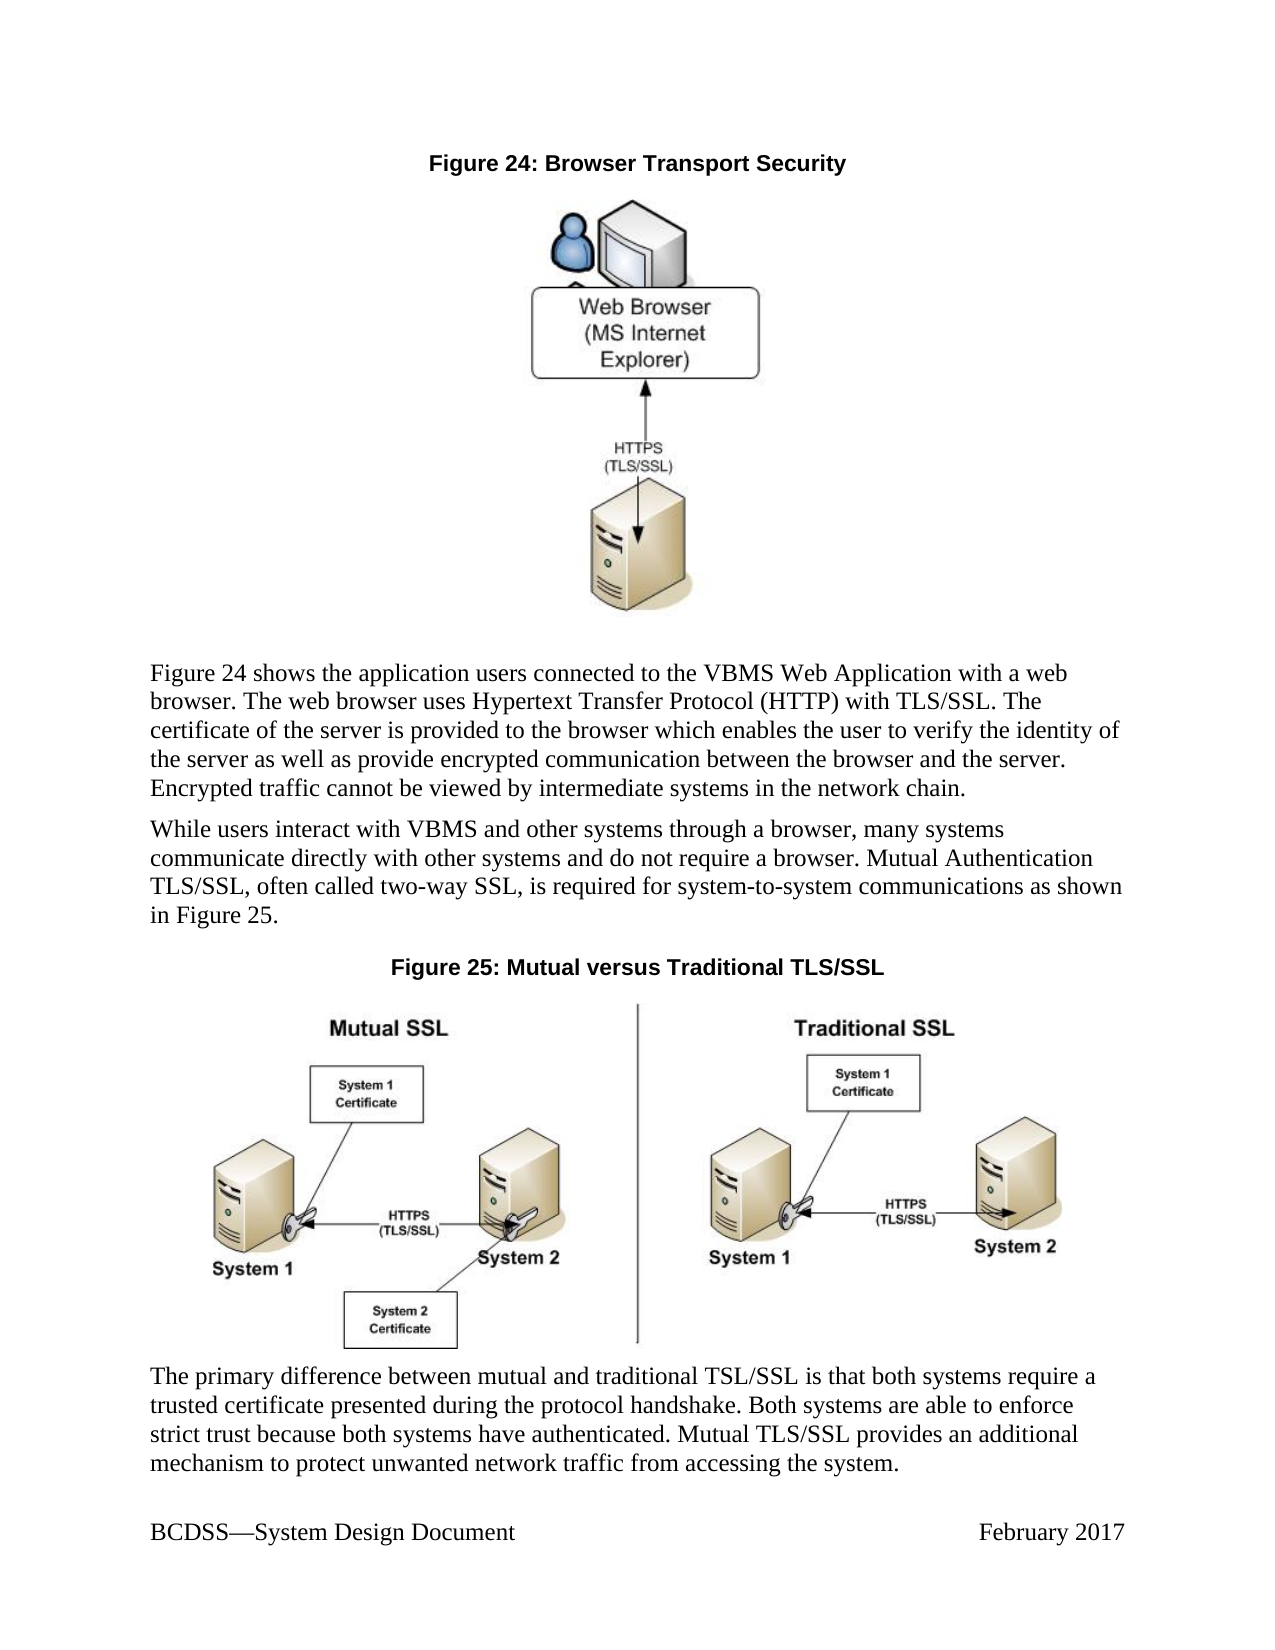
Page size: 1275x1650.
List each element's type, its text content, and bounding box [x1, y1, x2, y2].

text Figure 24 shows the application users connected to the VBMS Web Application with a web browser. The web browser uses Hypertext Transfer Protocol (HTTP) with TLS/SSL. The certificate of the server is provided to the browser which enables the user to verify the identity of the server as well as provide encrypted communication between the browser and the server. Encrypted traffic cannot be viewed by intermediate systems in the network chain. [150, 658, 1125, 801]
text Figure 25: Mutual versus Traditional TLS/SSL [150, 954, 1125, 980]
picture [212, 1003, 1063, 1349]
text The primary difference between mutual and traditional TSL/SSL is that both systems require a trusted certificate presented during the protocol handshake. Both systems are able to enforce strict trust because both systems have authenticated. Mutual TLS/SSL provides an additional mechanism to protect unwanted network traffic from accessing the system. [150, 1361, 1125, 1476]
text Figure 24: Browser Transport Security [150, 150, 1125, 176]
picture [490, 199, 785, 617]
text While users interact with VBMS and other systems through a browser, many systems communicate directly with other systems and do not require a browser. Mutual Authentication TLS/SSL, often called two-way SSL, is required for system-to-system communications as shown in Figure 25. [150, 814, 1125, 929]
